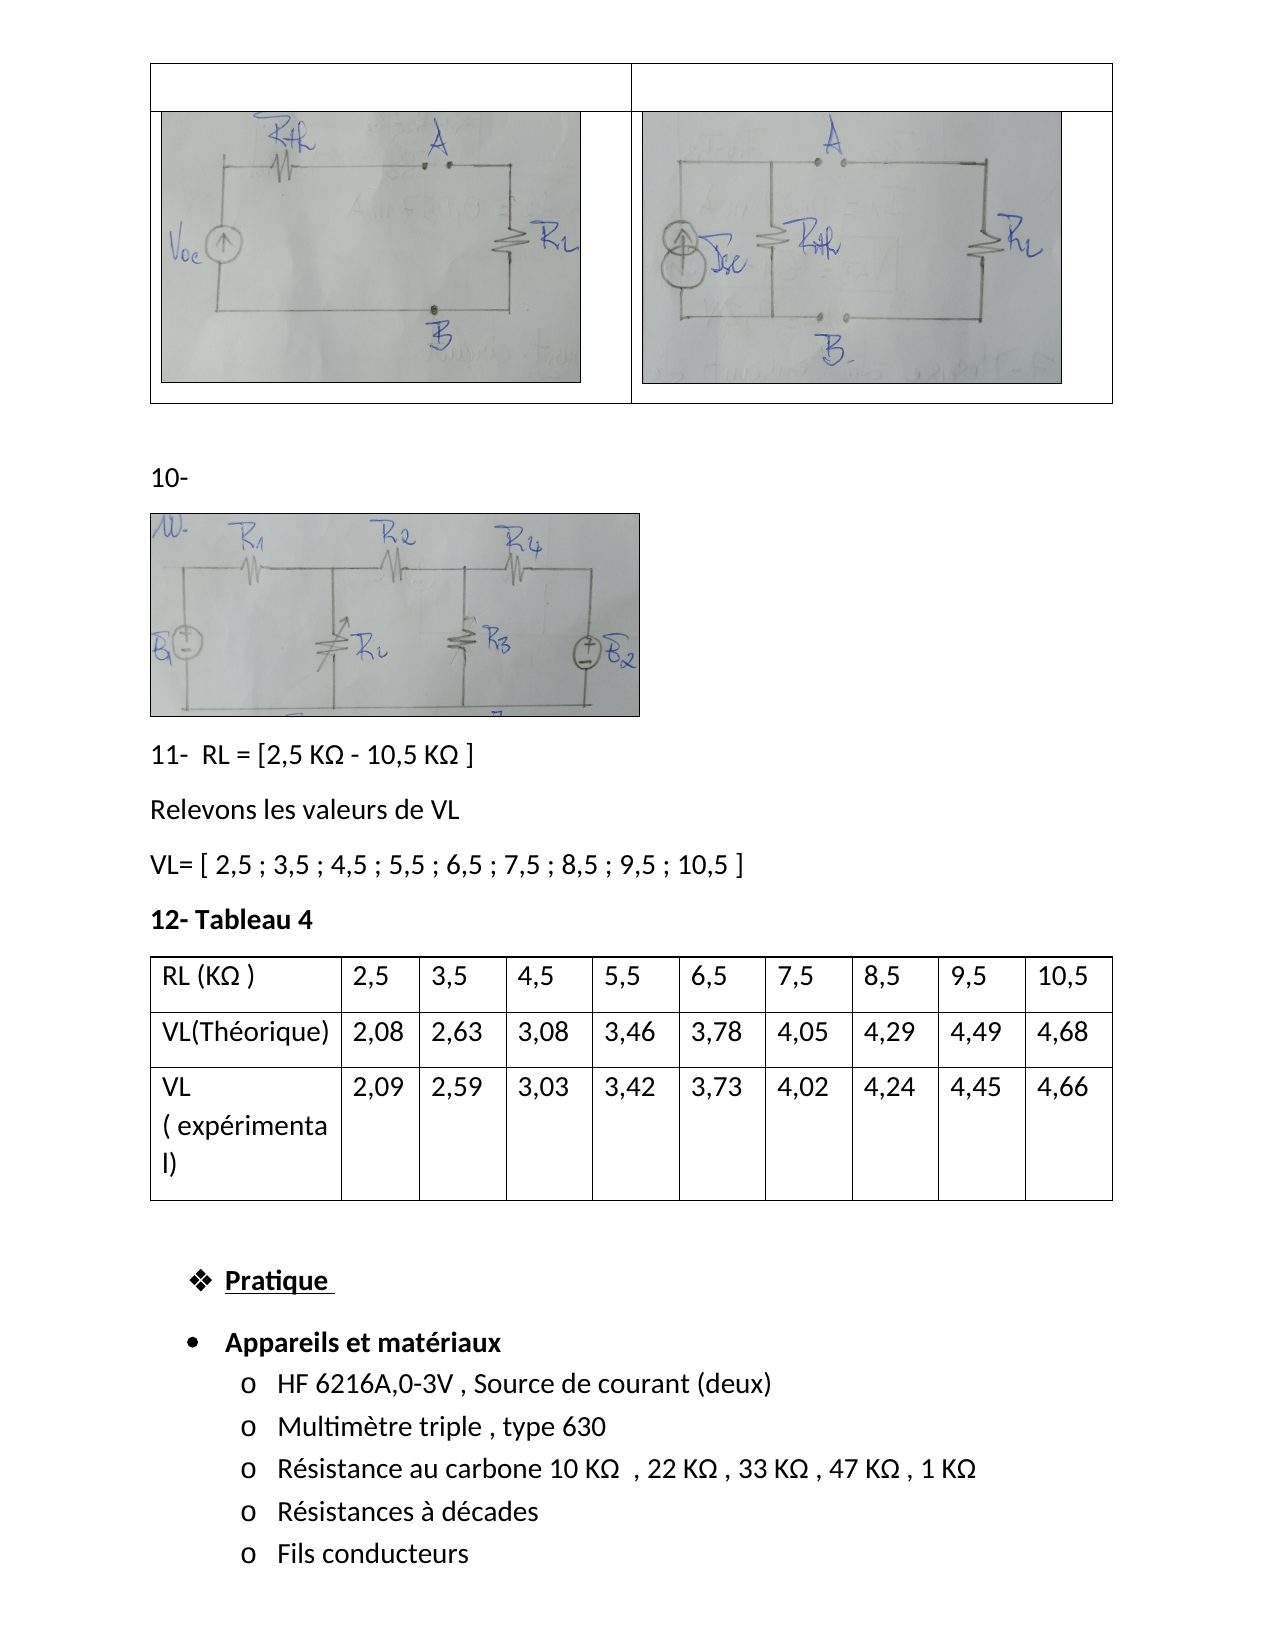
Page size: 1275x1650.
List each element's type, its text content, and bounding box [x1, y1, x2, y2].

table_header 8,5 [853, 958, 938, 1012]
table_cell 4,29 [853, 1013, 938, 1067]
table_header 6,5 [680, 958, 765, 1012]
list HF 6216A,0-3V , Source de courant (deux) [239, 1365, 1113, 1402]
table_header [632, 64, 1112, 111]
table_cell 3,78 [680, 1013, 765, 1067]
table_header 10,5 [1026, 958, 1112, 1012]
table_cell 2,09 [342, 1068, 419, 1199]
list Appareils et matériaux [187, 1324, 1113, 1360]
list Multimètre triple , type 630 [239, 1408, 1113, 1445]
table_cell 4,02 [766, 1068, 852, 1199]
table_cell 4,49 [939, 1013, 1025, 1067]
table_cell 4,45 [939, 1068, 1025, 1199]
text 11- RL = [2,5 KΩ - 10,5 KΩ ] [150, 736, 1113, 772]
table_cell 3,08 [507, 1013, 592, 1067]
list Pratique [187, 1262, 1113, 1298]
table_header RL (KΩ ) [151, 958, 341, 1012]
table_cell 4,66 [1026, 1068, 1112, 1199]
table_cell 3,42 [593, 1068, 679, 1199]
table_cell 3,03 [507, 1068, 592, 1199]
picture [151, 514, 639, 716]
table_header 7,5 [766, 958, 852, 1012]
picture [643, 112, 1061, 383]
list Résistance au carbone 10 KΩ , 22 KΩ , 33 KΩ , 47 KΩ , 1 KΩ [239, 1450, 1113, 1487]
table_cell 3,73 [680, 1068, 765, 1199]
text VL= [ 2,5 ; 3,5 ; 4,5 ; 5,5 ; 6,5 ; 7,5 ; 8,5 ; 9,5 ; 10,5 ] [150, 846, 1113, 882]
table_header 2,5 [342, 958, 419, 1012]
table_cell 4,68 [1026, 1013, 1112, 1067]
text Relevons les valeurs de VL [150, 791, 1113, 827]
text 12- Tableau 4 [150, 901, 1113, 937]
table_header 3,5 [420, 958, 506, 1012]
table_cell 4,05 [766, 1013, 852, 1067]
text 10- [150, 459, 1113, 494]
table_cell VL ( expérimental) [151, 1068, 341, 1199]
table_header 9,5 [939, 958, 1025, 1012]
table_cell [151, 112, 631, 403]
table_cell 2,63 [420, 1013, 506, 1067]
table_cell 2,08 [342, 1013, 419, 1067]
table_cell 3,46 [593, 1013, 679, 1067]
table_cell VL(Théorique) [151, 1013, 341, 1067]
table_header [151, 64, 631, 111]
table_header 5,5 [593, 958, 679, 1012]
list Résistances à décades [239, 1493, 1113, 1530]
table_cell [632, 112, 1112, 403]
table_header 4,5 [507, 958, 592, 1012]
table_cell 2,59 [420, 1068, 506, 1199]
picture [162, 112, 580, 382]
table_cell 4,24 [853, 1068, 938, 1199]
list Fils conducteurs [239, 1535, 1113, 1572]
